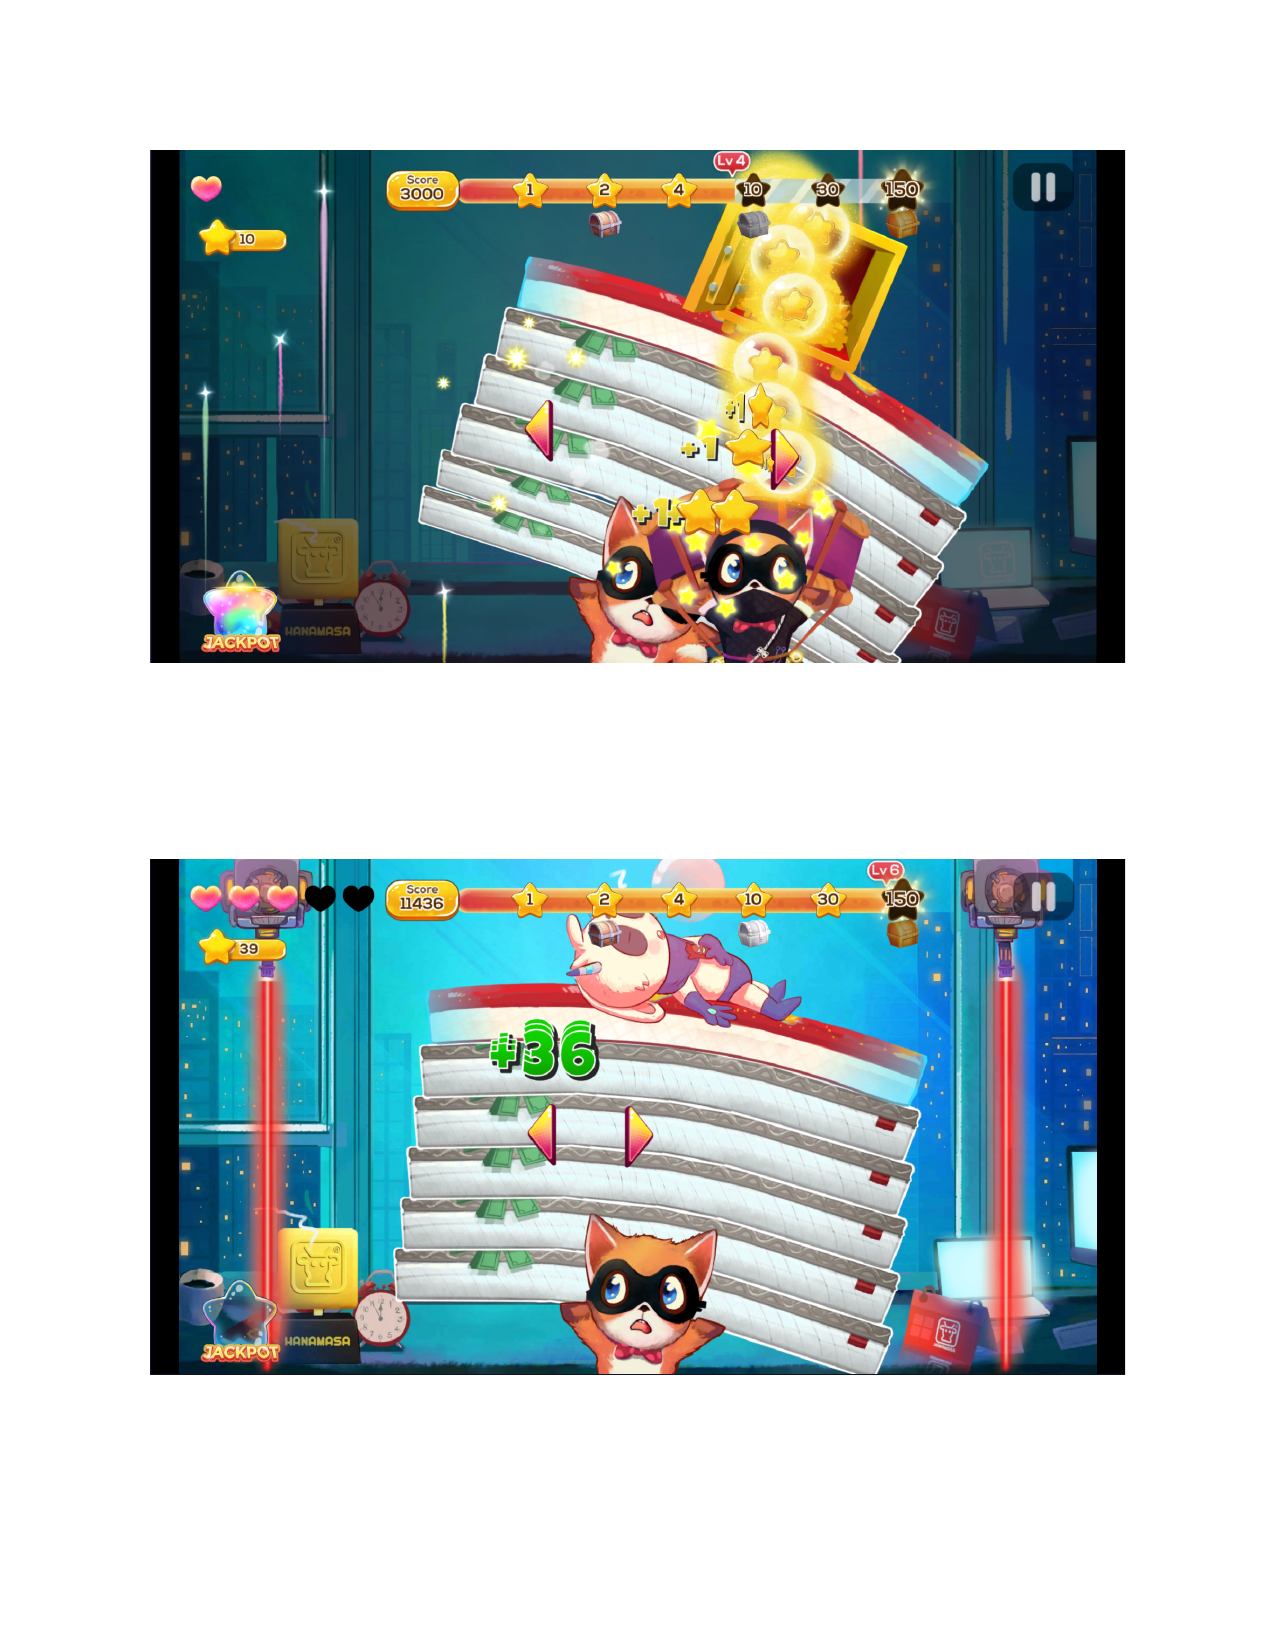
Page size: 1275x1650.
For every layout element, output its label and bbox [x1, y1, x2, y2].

picture [150, 859, 1125, 1375]
picture [150, 150, 1125, 663]
